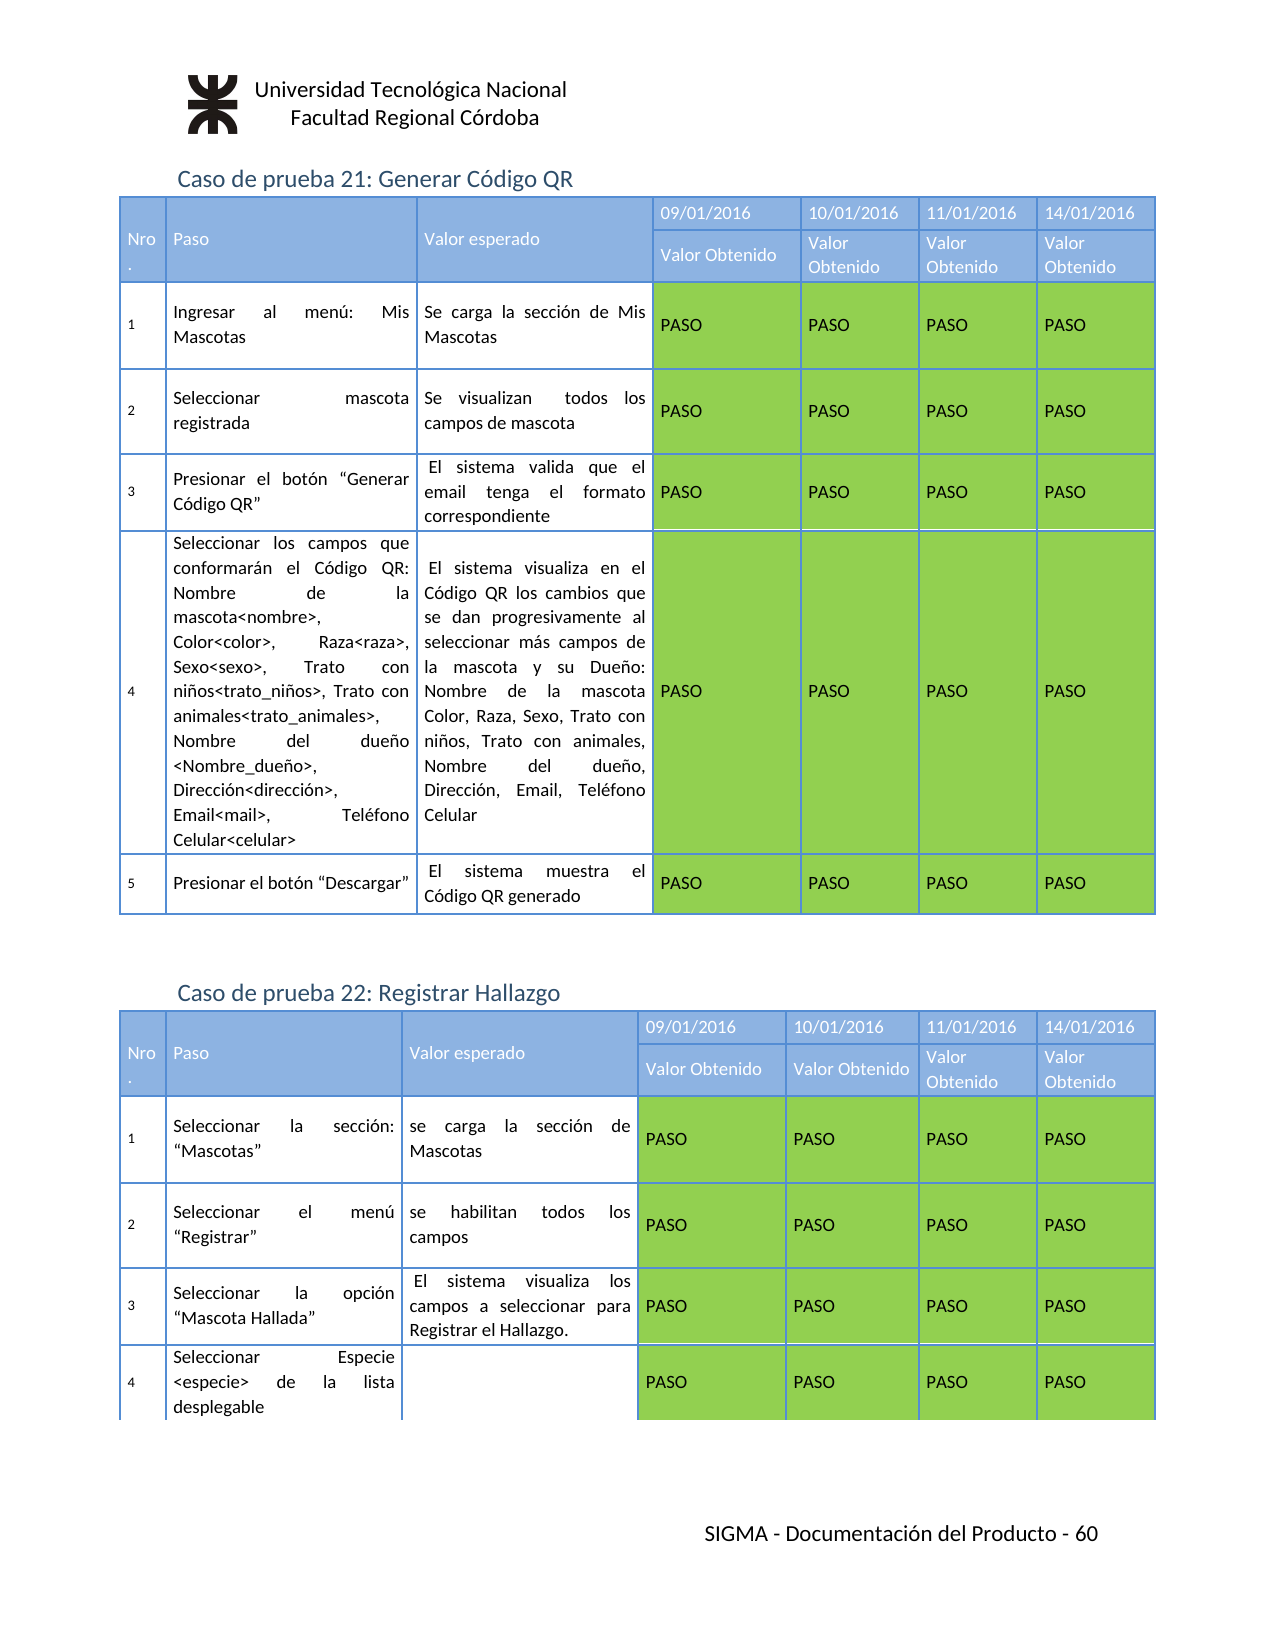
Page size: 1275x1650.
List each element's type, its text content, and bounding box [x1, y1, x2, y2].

table_cell El sistema visualiza los campos a seleccionar para Registrar el Hallazgo. [403, 1269, 637, 1343]
table_cell PASO [1038, 283, 1154, 368]
table_cell El sistema visualiza en el Código QR los cambios que se dan progresivamente al seleccionar más campos de la mascota y su Dueño: Nombre de la mascota Color, Raza, Sexo, Trato con niños, Trato con animales, Nombre del dueño, Dirección, Email, Teléfono Celular [418, 532, 652, 853]
table_cell PASO [1038, 532, 1154, 853]
table_cell Se carga la sección de Mis Mascotas [418, 283, 652, 368]
table_cell Valor Obtenido [639, 1045, 785, 1095]
table_cell PASO [802, 532, 918, 853]
table_cell El sistema muestra el Código QR generado [418, 855, 652, 913]
table_cell 1 [121, 1097, 165, 1182]
table_cell Valor Obtenido [1038, 1045, 1154, 1095]
subtitle Caso de prueba 22: Registrar Hallazgo [177, 977, 1098, 1008]
table_header Valor esperado [418, 198, 652, 281]
table_cell PASO [654, 532, 800, 853]
table_header Paso [167, 1012, 401, 1095]
table_cell PASO [920, 1097, 1036, 1182]
table_cell Valor Obtenido [654, 231, 800, 281]
subtitle Caso de prueba 21: Generar Código QR [177, 163, 1098, 194]
table_cell PASO [1038, 855, 1154, 913]
table_cell PASO [1038, 1346, 1154, 1420]
table_cell 4 [121, 1346, 165, 1420]
table_cell PASO [1038, 1097, 1154, 1182]
table_header 09/01/2016 [654, 198, 800, 229]
table_cell PASO [787, 1346, 918, 1420]
table_header Nro. [121, 198, 165, 281]
table_cell PASO [802, 370, 918, 453]
table_cell 2 [121, 1184, 165, 1267]
table_cell Valor Obtenido [802, 231, 918, 281]
table_cell PASO [639, 1269, 785, 1343]
table_cell PASO [654, 283, 800, 368]
table_cell PASO [1038, 1269, 1154, 1343]
table_cell PASO [920, 1184, 1036, 1267]
table_cell Presionar el botón “Descargar” [167, 855, 416, 913]
table_header 10/01/2016 [787, 1012, 918, 1043]
table_cell Valor Obtenido [787, 1045, 918, 1095]
table_cell PASO [1038, 455, 1154, 529]
table_cell PASO [920, 532, 1036, 853]
table_cell 3 [121, 455, 165, 529]
table_cell PASO [787, 1184, 918, 1267]
table_header Paso [167, 198, 416, 281]
table_cell El sistema valida que el email tenga el formato correspondiente [418, 455, 652, 529]
table_cell PASO [802, 455, 918, 529]
table_cell PASO [639, 1097, 785, 1182]
table_cell PASO [802, 855, 918, 913]
table_cell PASO [920, 455, 1036, 529]
table_cell PASO [639, 1184, 785, 1267]
table_cell Ingresar al menú: Mis Mascotas [167, 283, 416, 368]
table_header 14/01/2016 [1038, 198, 1154, 229]
table_cell 5 [121, 855, 165, 913]
table_cell PASO [920, 855, 1036, 913]
table_header Nro. [121, 1012, 165, 1095]
table_cell PASO [1038, 1184, 1154, 1267]
table_cell PASO [802, 283, 918, 368]
table_cell PASO [654, 370, 800, 453]
table_cell Seleccionar la sección: “Mascotas” [167, 1097, 401, 1182]
table_cell PASO [654, 855, 800, 913]
table_header Valor esperado [403, 1012, 637, 1095]
table_cell PASO [920, 1269, 1036, 1343]
table_cell [403, 1346, 637, 1420]
table_cell se habilitan todos los campos [403, 1184, 637, 1267]
table_header 10/01/2016 [802, 198, 918, 229]
table_cell PASO [654, 455, 800, 529]
table_cell PASO [639, 1346, 785, 1420]
table_cell 3 [121, 1269, 165, 1343]
table_header 14/01/2016 [1038, 1012, 1154, 1043]
table_cell 2 [121, 370, 165, 453]
table_header 11/01/2016 [920, 198, 1036, 229]
table_cell PASO [920, 1346, 1036, 1420]
table_cell Valor Obtenido [920, 231, 1036, 281]
table_cell Seleccionar mascota registrada [167, 370, 416, 453]
table_cell PASO [920, 370, 1036, 453]
table_cell Seleccionar la opción “Mascota Hallada” [167, 1269, 401, 1343]
table_cell Seleccionar el menú “Registrar” [167, 1184, 401, 1267]
table_cell Presionar el botón “Generar Código QR” [167, 455, 416, 529]
table_cell Seleccionar los campos que conformarán el Código QR: Nombre de la mascota<nombre>, Color<color>, Raza<raza>, Sexo<sexo>, Trato con niños<trato_niños>, Trato con animales<trato_animales>, Nombre del dueño <Nombre_dueño>, Dirección<dirección>, Email<mail>, Teléfono Celular<celular> [167, 532, 416, 853]
table_cell PASO [787, 1097, 918, 1182]
table_header 11/01/2016 [920, 1012, 1036, 1043]
table_cell Valor Obtenido [920, 1045, 1036, 1095]
table_cell se carga la sección de Mascotas [403, 1097, 637, 1182]
table_cell 1 [121, 283, 165, 368]
table_cell PASO [1038, 370, 1154, 453]
table_cell PASO [787, 1269, 918, 1343]
table_cell PASO [920, 283, 1036, 368]
table_cell Valor Obtenido [1038, 231, 1154, 281]
table_cell 4 [121, 532, 165, 853]
table_cell Se visualizan todos los campos de mascota [418, 370, 652, 453]
table_header 09/01/2016 [639, 1012, 785, 1043]
table_cell Seleccionar Especie <especie> de la lista desplegable [167, 1346, 401, 1420]
picture [188, 75, 238, 134]
